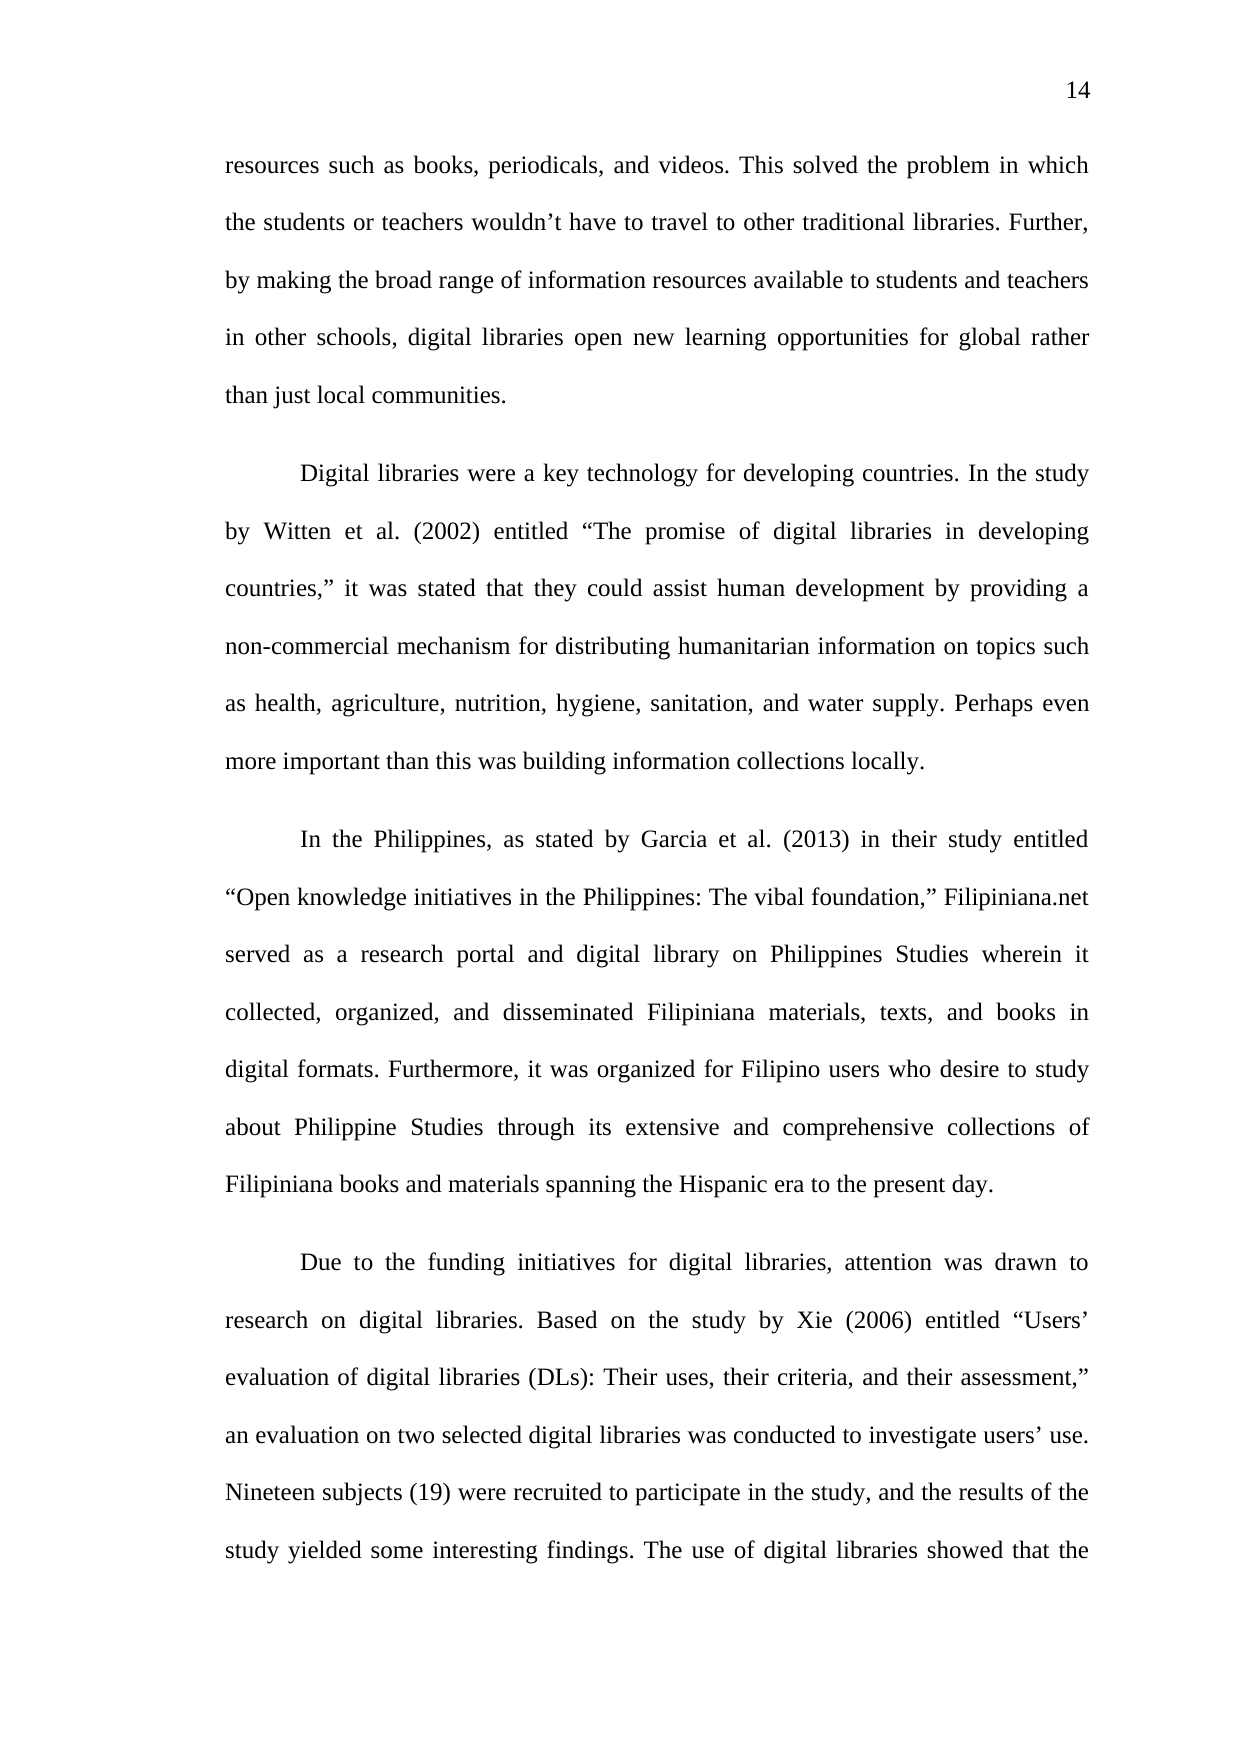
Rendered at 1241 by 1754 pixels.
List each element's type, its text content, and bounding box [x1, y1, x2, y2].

text In the Philippines, as stated by Garcia et al. (2013) in their study entitled “Open knowledge initiatives in the Philippines: The vibal foundation,” Filipiniana.net served as a research portal and digital library on Philippines Studies wherein it collected, organized, and disseminated Filipiniana materials, texts, and books in digital formats. Furthermore, it was organized for Filipino users who desire to study about Philippine Studies through its extensive and comprehensive collections of Filipiniana books and materials spanning the Hispanic era to the present day. [225, 824, 1090, 1198]
text Digital libraries were a key technology for developing countries. In the study by Witten et al. (2002) entitled “The promise of digital libraries in developing countries,” it was stated that they could assist human development by providing a non‐commercial mechanism for distributing humanitarian information on topics such as health, agriculture, nutrition, hygiene, sanitation, and water supply. Perhaps even more important than this was building information collections locally. [225, 458, 1090, 774]
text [225, 150, 1090, 409]
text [225, 1247, 1090, 1564]
